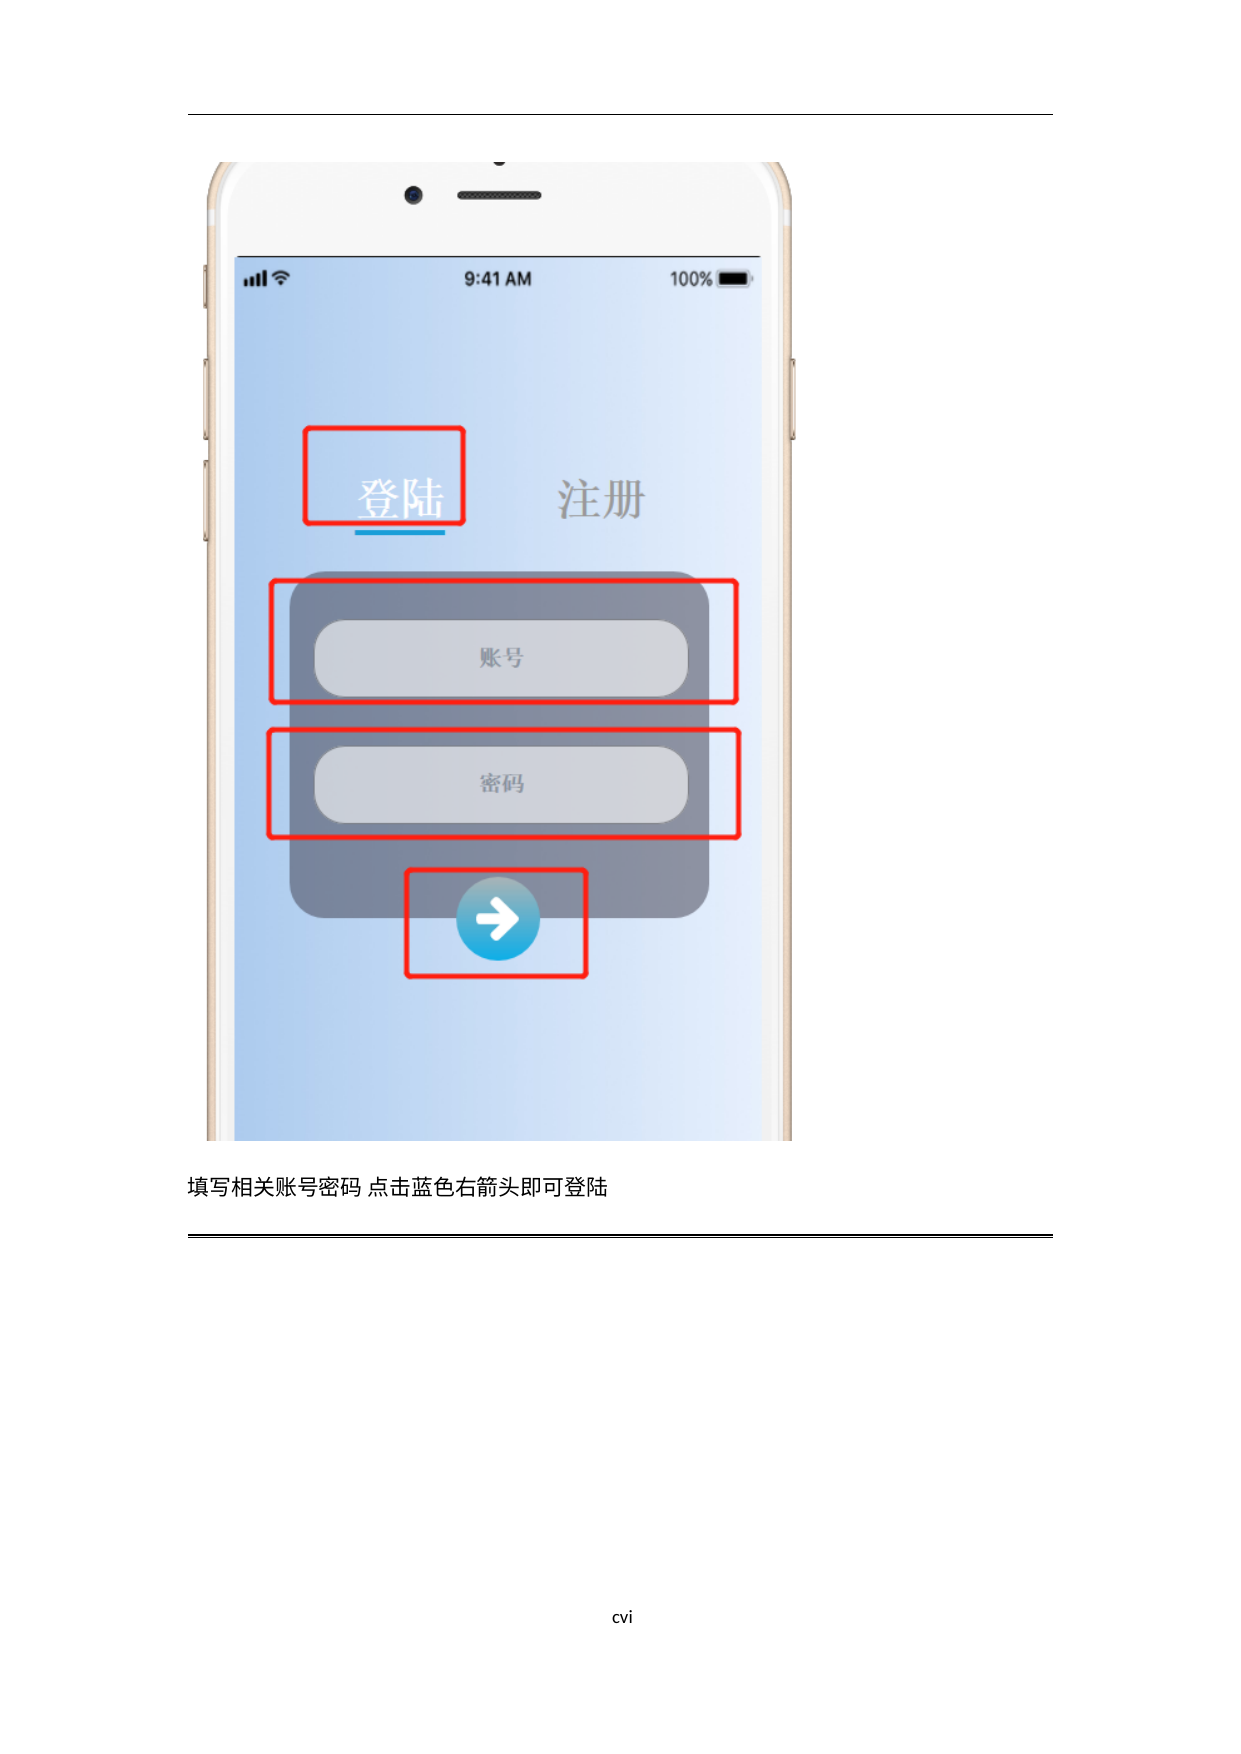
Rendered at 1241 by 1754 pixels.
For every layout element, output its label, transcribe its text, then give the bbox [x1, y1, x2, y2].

text 填写相关账号密码 点击蓝色右箭头即可登陆 [187, 1169, 1053, 1202]
picture [187, 162, 812, 1141]
